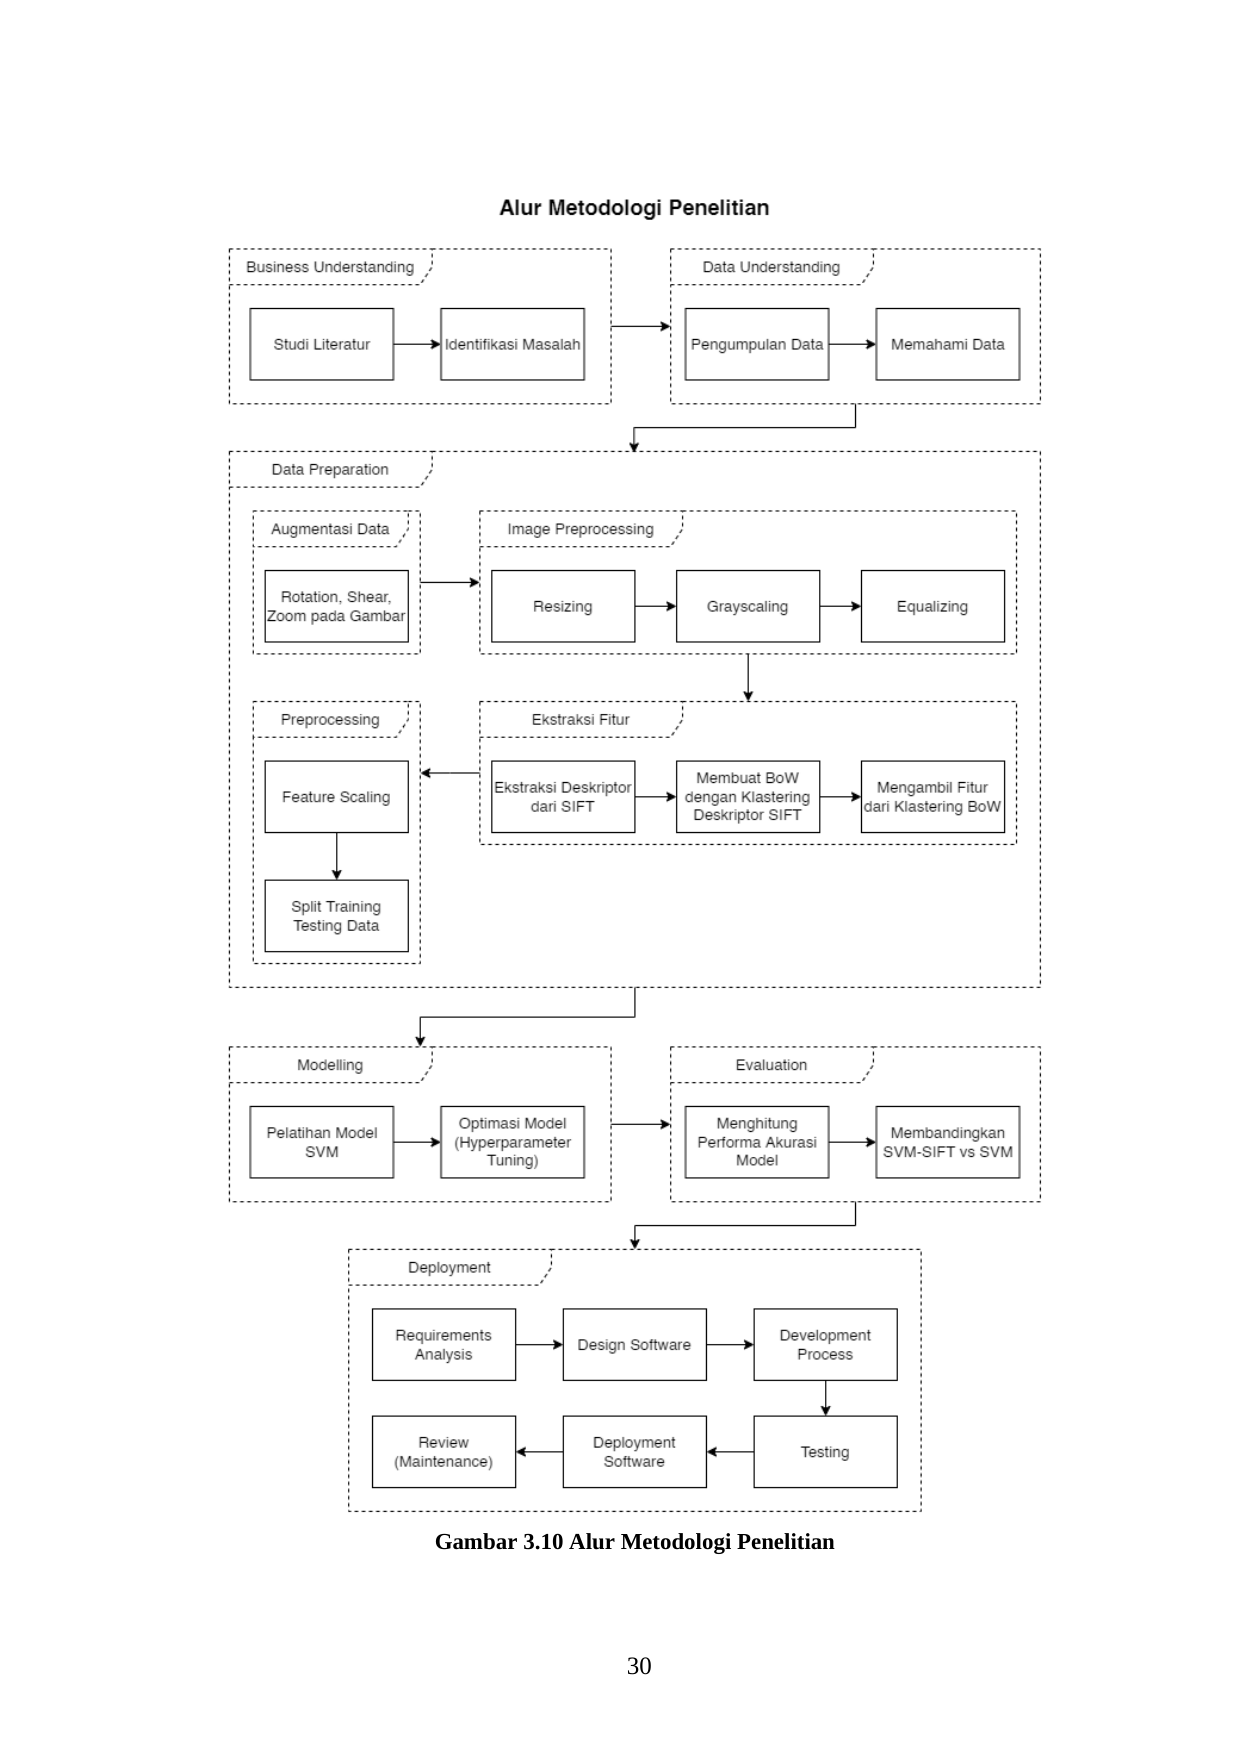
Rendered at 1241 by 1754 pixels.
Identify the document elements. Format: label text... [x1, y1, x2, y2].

picture [217, 177, 1053, 1524]
